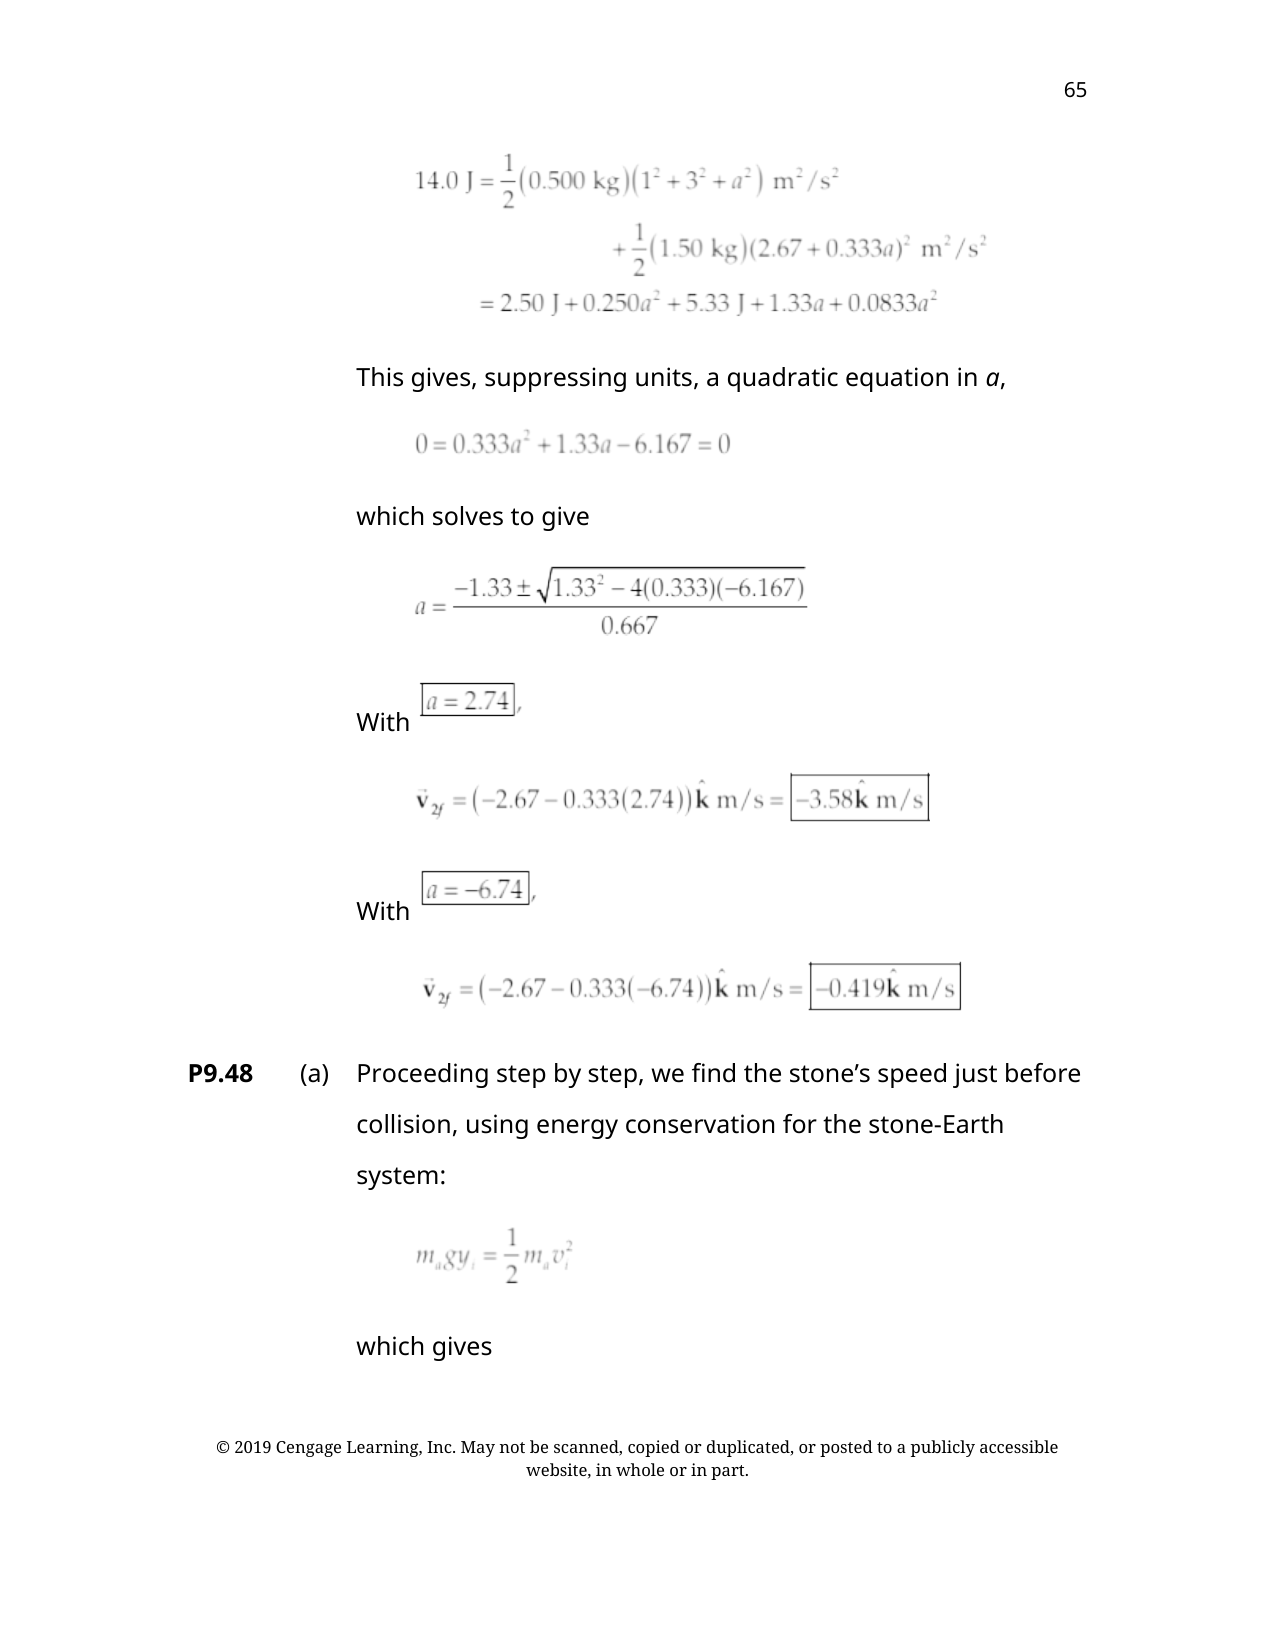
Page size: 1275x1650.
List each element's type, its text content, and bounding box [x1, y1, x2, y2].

text With [187, 678, 1087, 739]
text P9.48 (a) Proceeding step by step, we find the stone’s speed just before collision, using energy conservation for the stone-Earth system: [187, 1056, 1087, 1192]
text This gives, suppressing units, a quadratic equation in a, [187, 359, 1087, 393]
text With [187, 867, 1087, 928]
text which solves to give [187, 499, 1087, 533]
text which gives [187, 1328, 1087, 1362]
